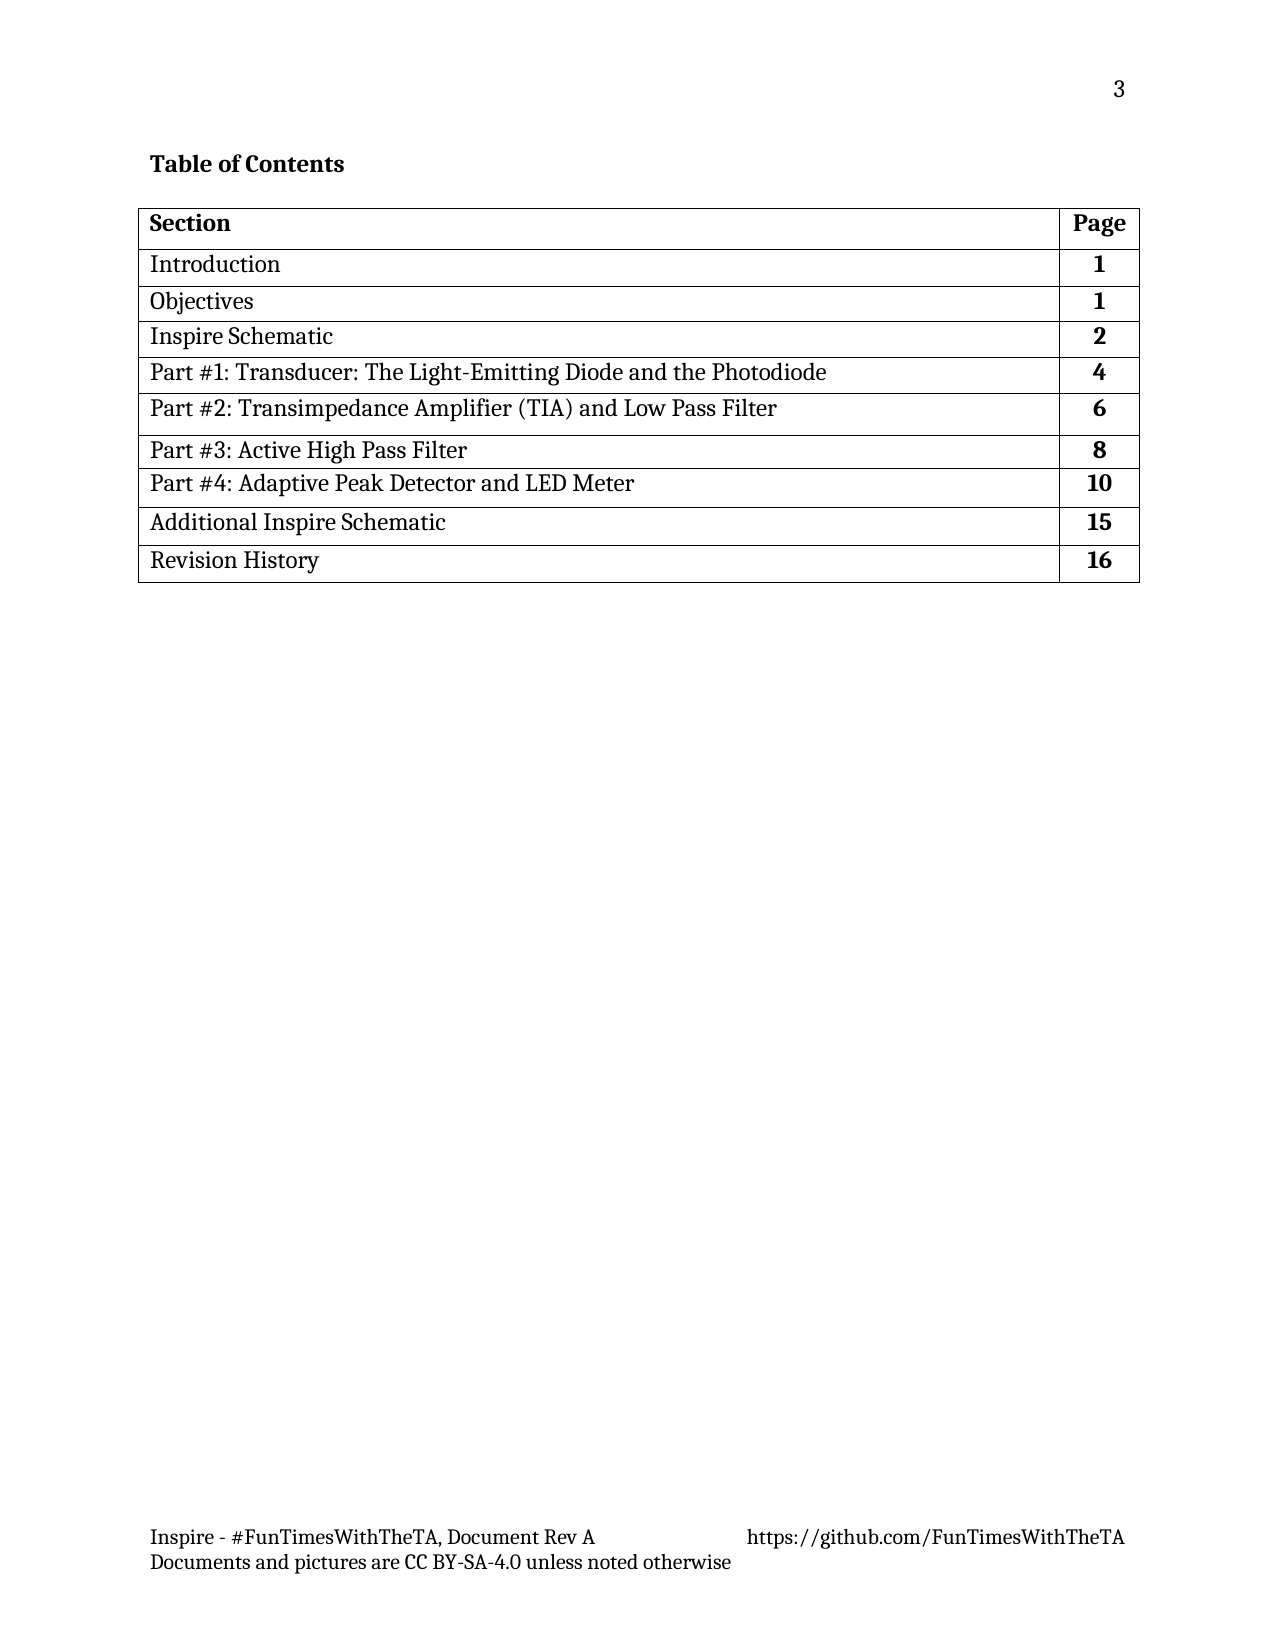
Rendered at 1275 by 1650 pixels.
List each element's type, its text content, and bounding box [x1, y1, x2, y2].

table_cell 4 [1060, 358, 1139, 393]
table_cell 1 [1060, 287, 1139, 321]
table_cell Part #1: Transducer: The Light-Emitting Diode and the Photodiode [139, 358, 1059, 393]
table_cell Part #3: Active High Pass Filter [139, 436, 1059, 468]
table_cell 8 [1060, 436, 1139, 468]
table_header Page [1060, 209, 1139, 249]
table_cell 2 [1060, 322, 1139, 357]
table_cell 10 [1060, 469, 1139, 507]
table_cell Part #4: Adaptive Peak Detector and LED Meter [139, 469, 1059, 507]
table_cell 1 [1060, 250, 1139, 286]
table_cell 16 [1060, 546, 1139, 582]
text Table of Contents [150, 150, 1125, 179]
table_cell Inspire Schematic [139, 322, 1059, 357]
table_cell Revision History [139, 546, 1059, 582]
table_cell 15 [1060, 508, 1139, 545]
table_cell Objectives [139, 287, 1059, 321]
table_header Section [139, 209, 1059, 249]
table_cell 6 [1060, 394, 1139, 434]
table_cell Part #2: Transimpedance Amplifier (TIA) and Low Pass Filter [139, 394, 1059, 434]
table_cell Introduction [139, 250, 1059, 286]
table_cell Additional Inspire Schematic [139, 508, 1059, 545]
